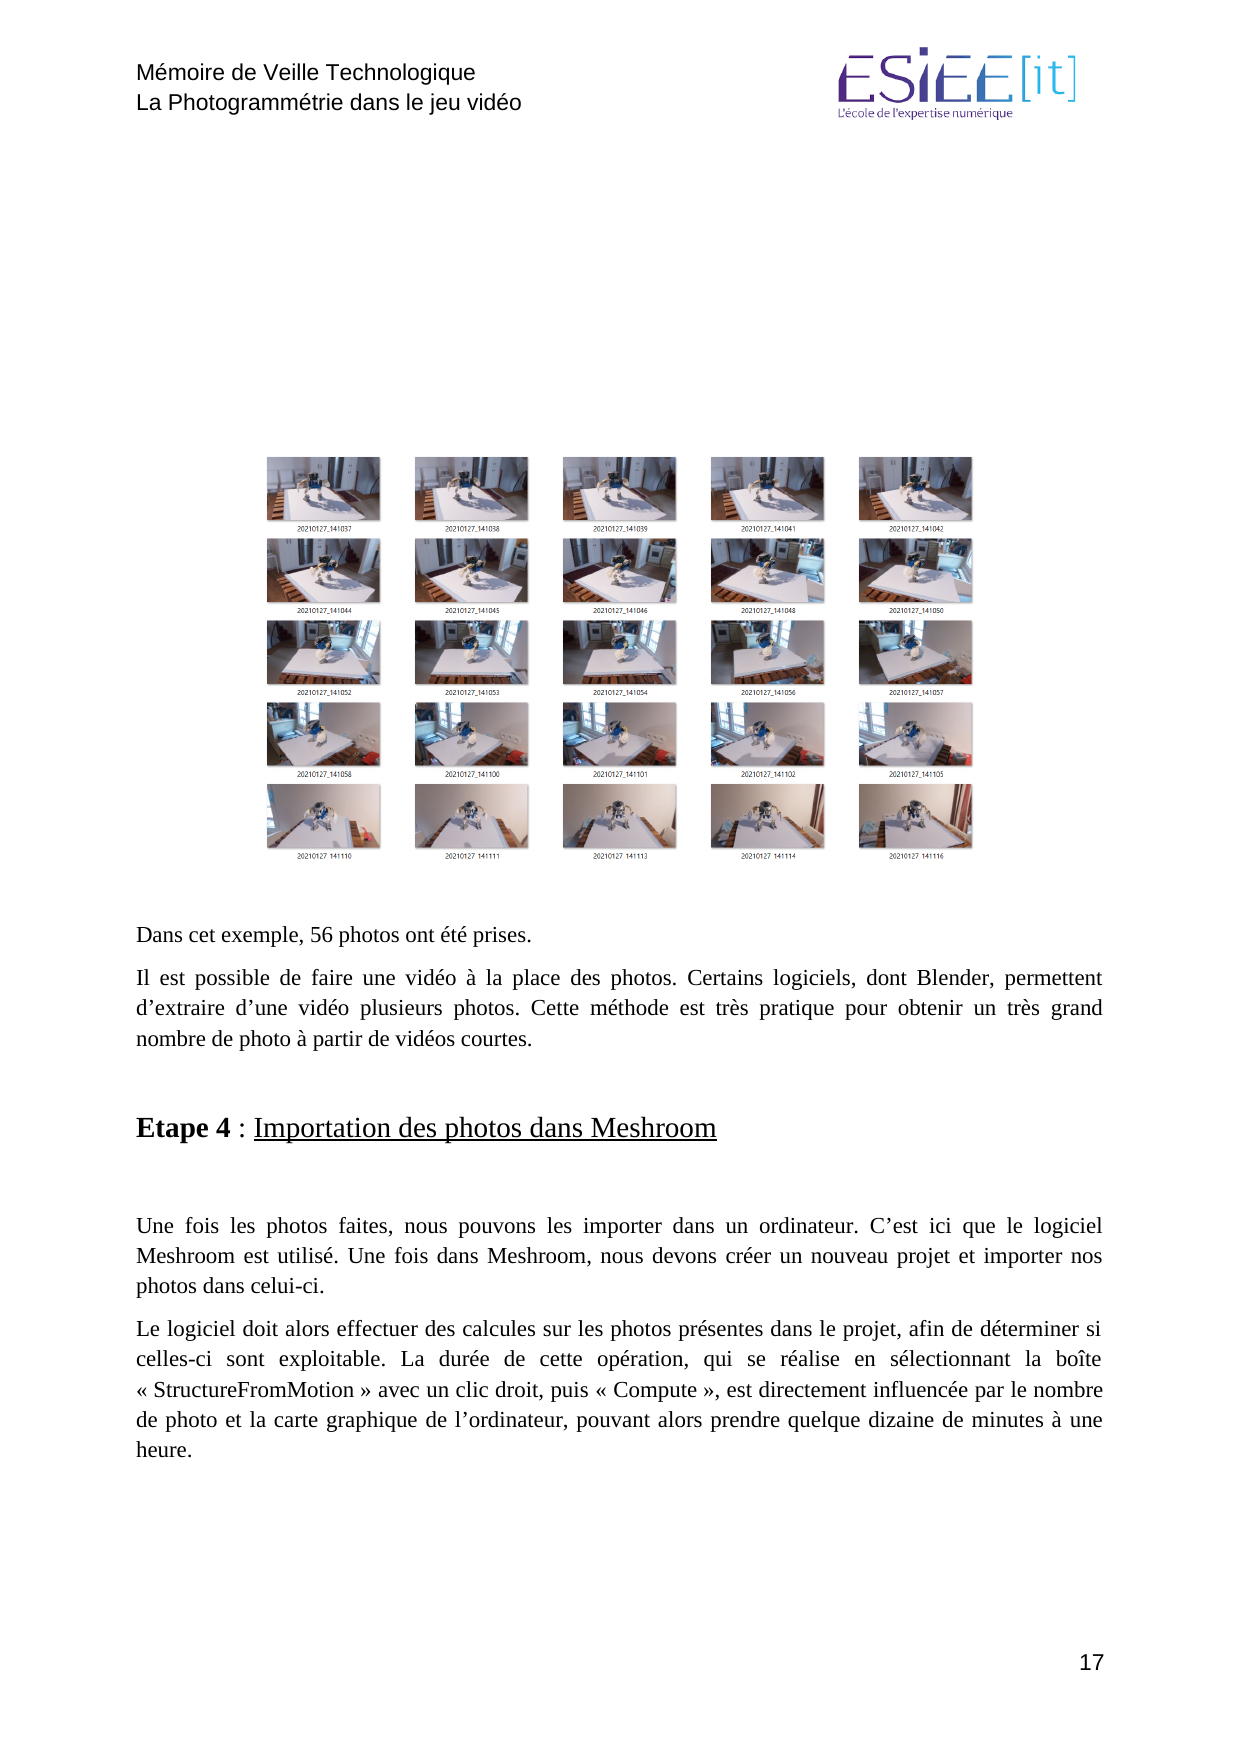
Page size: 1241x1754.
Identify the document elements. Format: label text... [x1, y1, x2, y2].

text Il est possible de faire une vidéo à la place des photos. Certains logiciels, dont Blender, permettent d’extraire d’une vidéo plusieurs photos. Cette méthode est très pratique pour obtenir un très grand nombre de photo à partir de vidéos courtes. [136, 964, 1104, 1051]
text Une fois les photos faites, nous pouvons les importer dans un ordinateur. C’est ici que le logiciel Meshroom est utilisé. Une fois dans Meshroom, nous devons créer un nouveau projet et importer nos photos dans celui-ci. [136, 1212, 1104, 1299]
text Le logiciel doit alors effectuer des calcules sur les photos présentes dans le projet, afin de déterminer si celles-ci sont exploitable. La durée de cette opération, qui se réalise en sélectionnant la boîte « StructureFromMotion » avec un clic droit, puis « Compute », est directement influencée par le nombre de photo et la carte graphique de l’ordinateur, pouvant alors prendre quelque dizaine de minutes à une heure. [136, 1315, 1104, 1462]
picture [262, 452, 978, 863]
text Etape 4 : Importation des photos dans Meshroom [136, 1110, 1104, 1144]
picture [838, 47, 1075, 120]
text Dans cet exemple, 56 photos ont été prises. [136, 922, 1104, 948]
